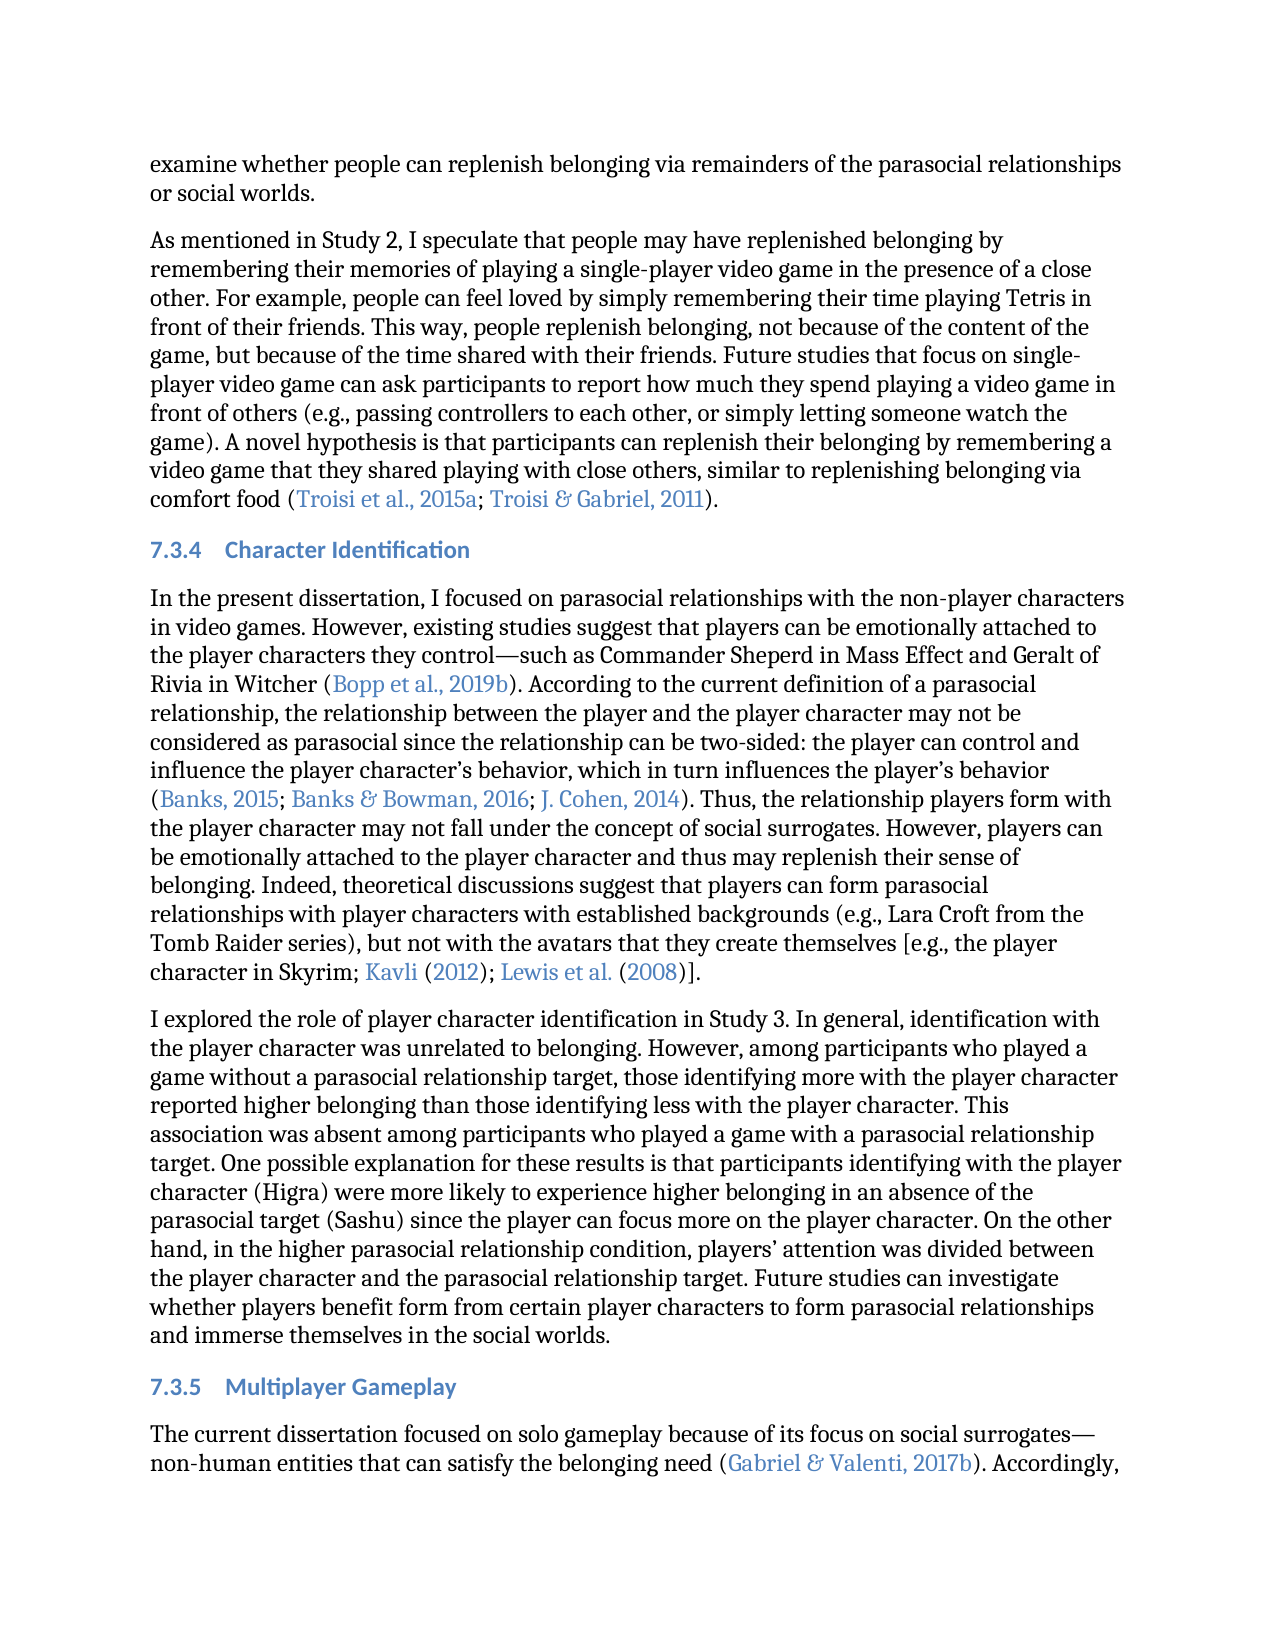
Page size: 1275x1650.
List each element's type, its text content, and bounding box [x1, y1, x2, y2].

text I explored the role of player character identification in Study 3. In general, identification with the player character was unrelated to belonging. However, among participants who played a game without a parasocial relationship target, those identifying more with the player character reported higher belonging than those identifying less with the player character. This association was absent among participants who played a game with a parasocial relationship target. One possible explanation for these results is that participants identifying with the player character (Higra) were more likely to experience higher belonging in an absence of the parasocial target (Sashu) since the player can focus more on the player character. On the other hand, in the higher parasocial relationship condition, players’ attention was divided between the player character and the parasocial relationship target. Future studies can investigate whether players benefit form from certain player characters to form parasocial relationships and immerse themselves in the social worlds. [150, 1005, 1125, 1350]
text As mentioned in Study 2, I speculate that people may have replenished belonging by remembering their memories of playing a single-player video game in the presence of a close other. For example, people can feel loved by simply remembering their time playing Tetris in front of their friends. This way, people replenish belonging, not because of the content of the game, but because of the time shared with their friends. Future studies that focus on single-player video game can ask participants to report how much they spend playing a video game in front of others (e.g., passing controllers to each other, or simply letting someone watch the game). A novel hypothesis is that participants can replenish their belonging by remembering a video game that they shared playing with close others, similar to replenishing belonging via comfort food (Troisi et al., 2015a; Troisi & Gabriel, 2011). [150, 226, 1125, 514]
text In the present dissertation, I focused on parasocial relationships with the non-player characters in video games. However, existing studies suggest that players can be emotionally attached to the player characters they control—such as Commander Sheperd in Mass Effect and Geralt of Rivia in Witcher (Bopp et al., 2019b). According to the current definition of a parasocial relationship, the relationship between the player and the player character may not be considered as parasocial since the relationship can be two-sided: the player can control and influence the player character’s behavior, which in turn influences the player’s behavior (Banks, 2015; Banks & Bowman, 2016; J. Cohen, 2014). Thus, the relationship players form with the player character may not fall under the concept of social surrogates. However, players can be emotionally attached to the player character and thus may replenish their sense of belonging. Indeed, theoretical discussions suggest that players can form parasocial relationships with player characters with established backgrounds (e.g., Lara Croft from the Tomb Raider series), but not with the avatars that they create themselves [e.g., the player character in Skyrim; Kavli (2012); Lewis et al. (2008)]. [150, 584, 1125, 986]
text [150, 1420, 1125, 1478]
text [150, 150, 1125, 207]
subtitle 7.3.5 Multiplayer Gameplay [150, 1371, 1125, 1401]
subtitle 7.3.4 Character Identification [150, 534, 1125, 565]
